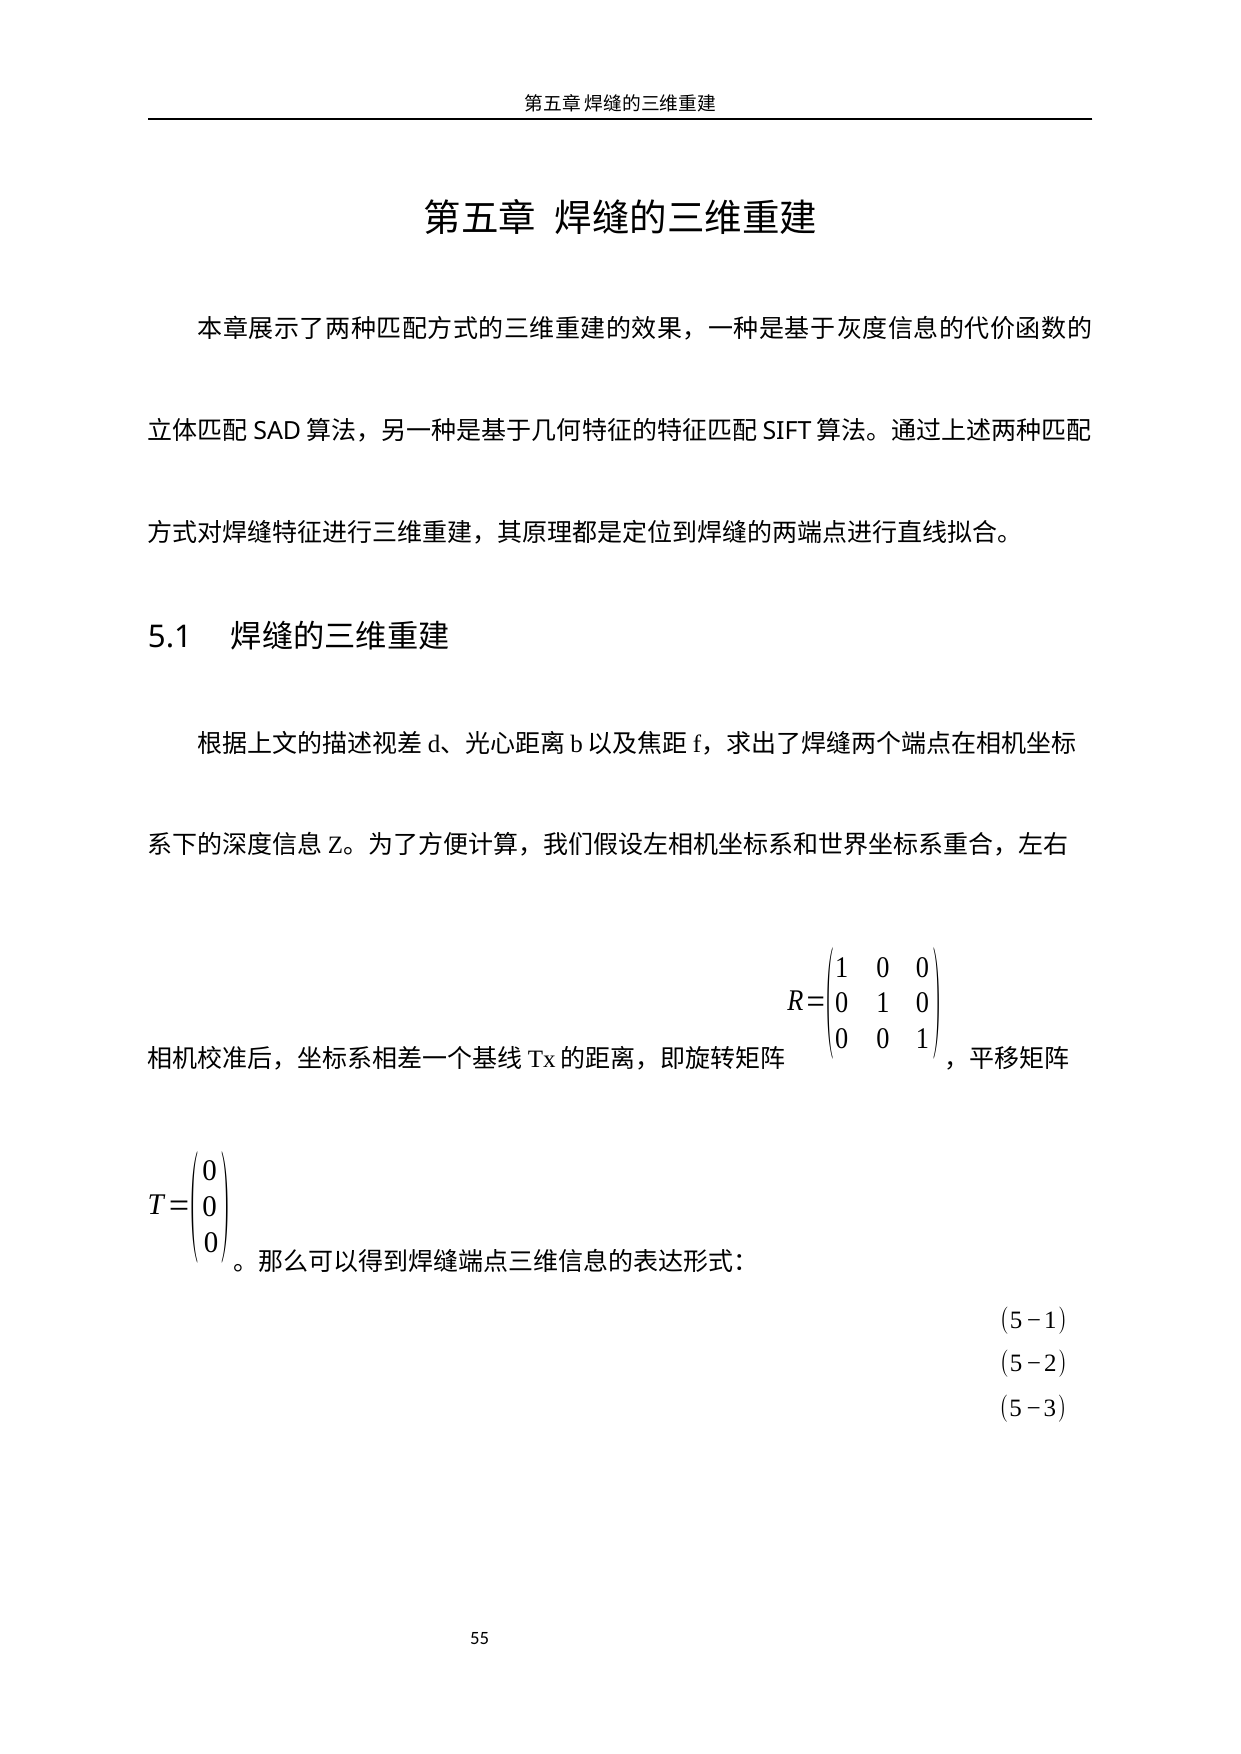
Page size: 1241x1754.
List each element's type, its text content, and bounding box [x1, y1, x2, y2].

subtitle 焊缝的三维重建 [148, 599, 1092, 667]
subtitle 焊缝的三维重建 [148, 181, 1092, 249]
text 本章展示了两种匹配方式的三维重建的效果，一种是基于灰度信息的代价函数的立体匹配SAD算法，另一种是基于几何特征的特征匹配SIFT算法。通过上述两种匹配方式对焊缝特征进行三维重建，其原理都是定位到焊缝的两端点进行直线拟合。 [148, 293, 1092, 564]
text 根据上文的描述视差d、光心距离b以及焦距f，求出了焊缝两个端点在相机坐标系下的深度信息Z。为了方便计算，我们假设左相机坐标系和世界坐标系重合，左右相机校准后，坐标系相差一个基线Tx的距离，即旋转矩阵，平移矩阵。那么可以得到焊缝端点三维信息的表达形式： [148, 707, 1092, 1284]
